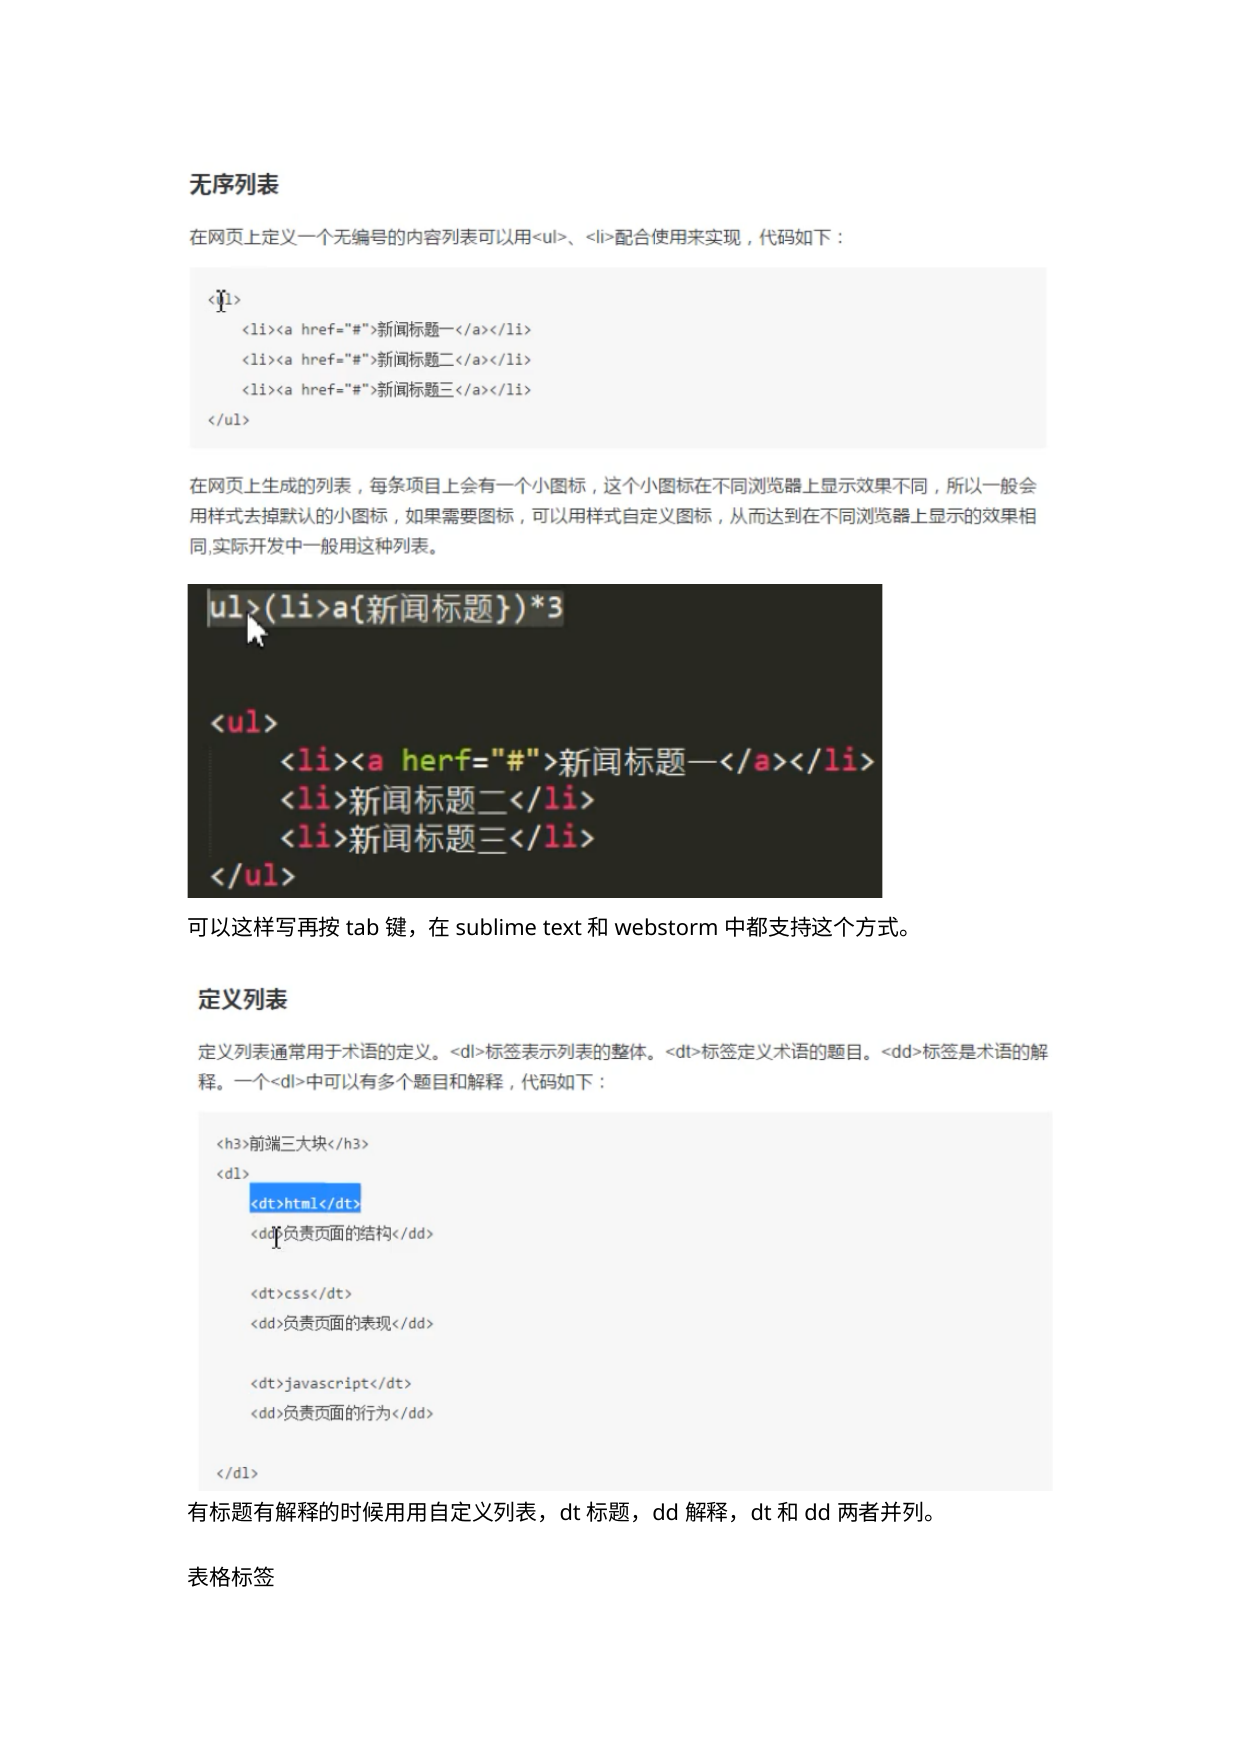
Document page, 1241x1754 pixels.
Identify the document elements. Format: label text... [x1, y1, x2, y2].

picture [187, 584, 883, 898]
text 可以这样写再按 tab 键，在 sublime text 和 webstorm 中都支持这个方式。 [187, 909, 1053, 942]
picture [187, 974, 1053, 1491]
text 有标题有解释的时候用用自定义列表，dt 标题，dd 解释，dt 和 dd 两者并列。 [187, 1494, 1053, 1527]
picture [187, 162, 1053, 559]
text 表格标签 [187, 1559, 1053, 1592]
